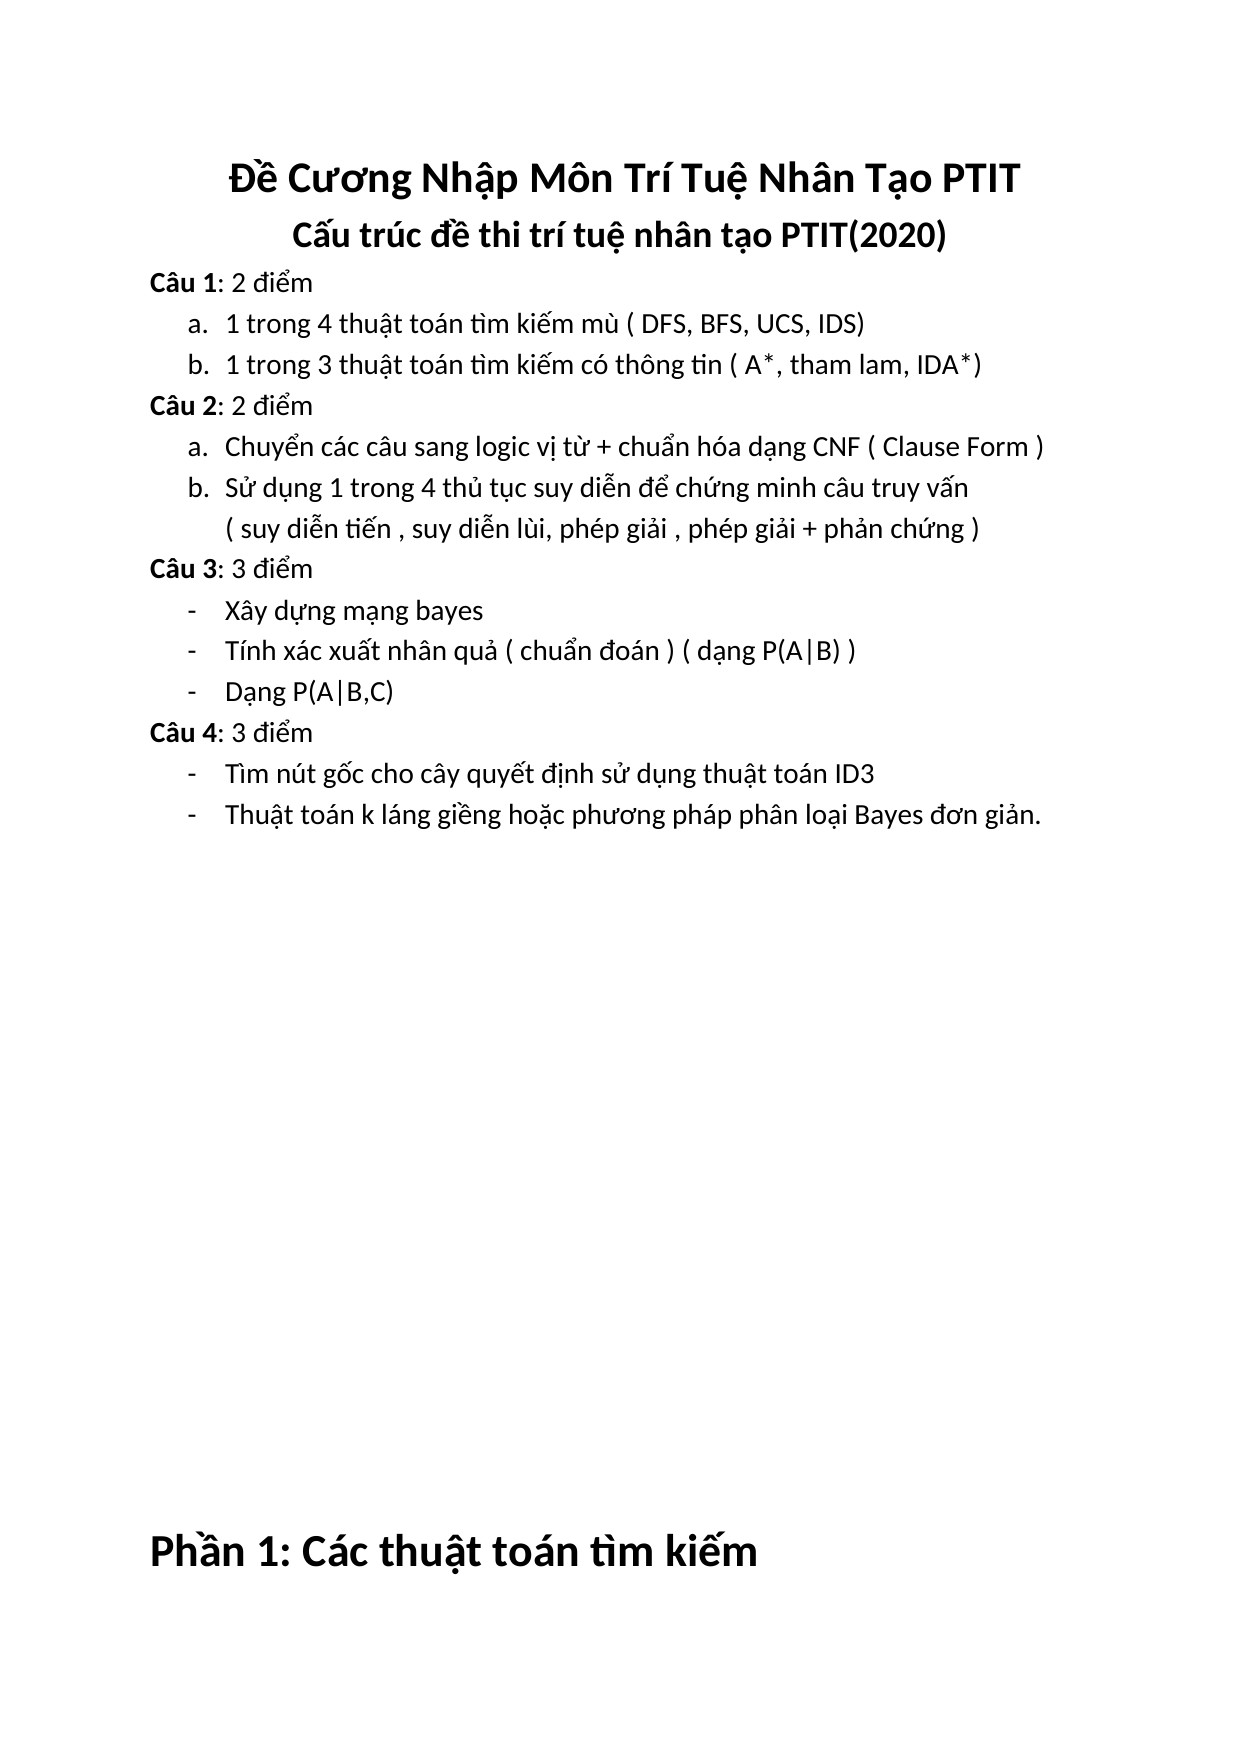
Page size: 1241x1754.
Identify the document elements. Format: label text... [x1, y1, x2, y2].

text Đề Cương Nhập Môn Trí Tuệ Nhân Tạo PTIT [150, 150, 1090, 203]
text Cấu trúc đề thi trí tuệ nhân tạo PTIT(2020) [150, 211, 1090, 257]
list Chuyển các câu sang logic vị từ + chuẩn hóa dạng CNF ( Clause Form ) [187, 428, 1090, 463]
list 1 trong 4 thuật toán tìm kiếm mù ( DFS, BFS, UCS, IDS) [187, 305, 1090, 341]
list 1 trong 3 thuật toán tìm kiếm có thông tin ( A*, tham lam, IDA*) [187, 346, 1090, 382]
list Tính xác xuất nhân quả ( chuẩn đoán ) ( dạng P(A|B) ) [187, 632, 1090, 668]
list Thuật toán k láng giềng hoặc phương pháp phân loại Bayes đơn giản. [187, 796, 1090, 832]
text Câu 1: 2 điểm [150, 264, 1090, 300]
list Sử dụng 1 trong 4 thủ tục suy diễn để chứng minh câu truy vấn [187, 469, 1090, 504]
text ( suy diễn tiến , suy diễn lùi, phép giải , phép giải + phản chứng ) [225, 510, 1090, 545]
list Tìm nút gốc cho cây quyết định sử dụng thuật toán ID3 [187, 755, 1090, 791]
text Câu 2: 2 điểm [150, 387, 1090, 422]
list Xây dựng mạng bayes [187, 592, 1090, 627]
text Câu 3: 3 điểm [150, 551, 1090, 586]
list Dạng P(A|B,C) [187, 673, 1090, 709]
text Câu 4: 3 điểm [150, 714, 1090, 750]
text Phần 1: Các thuật toán tìm kiếm [150, 1522, 1090, 1578]
